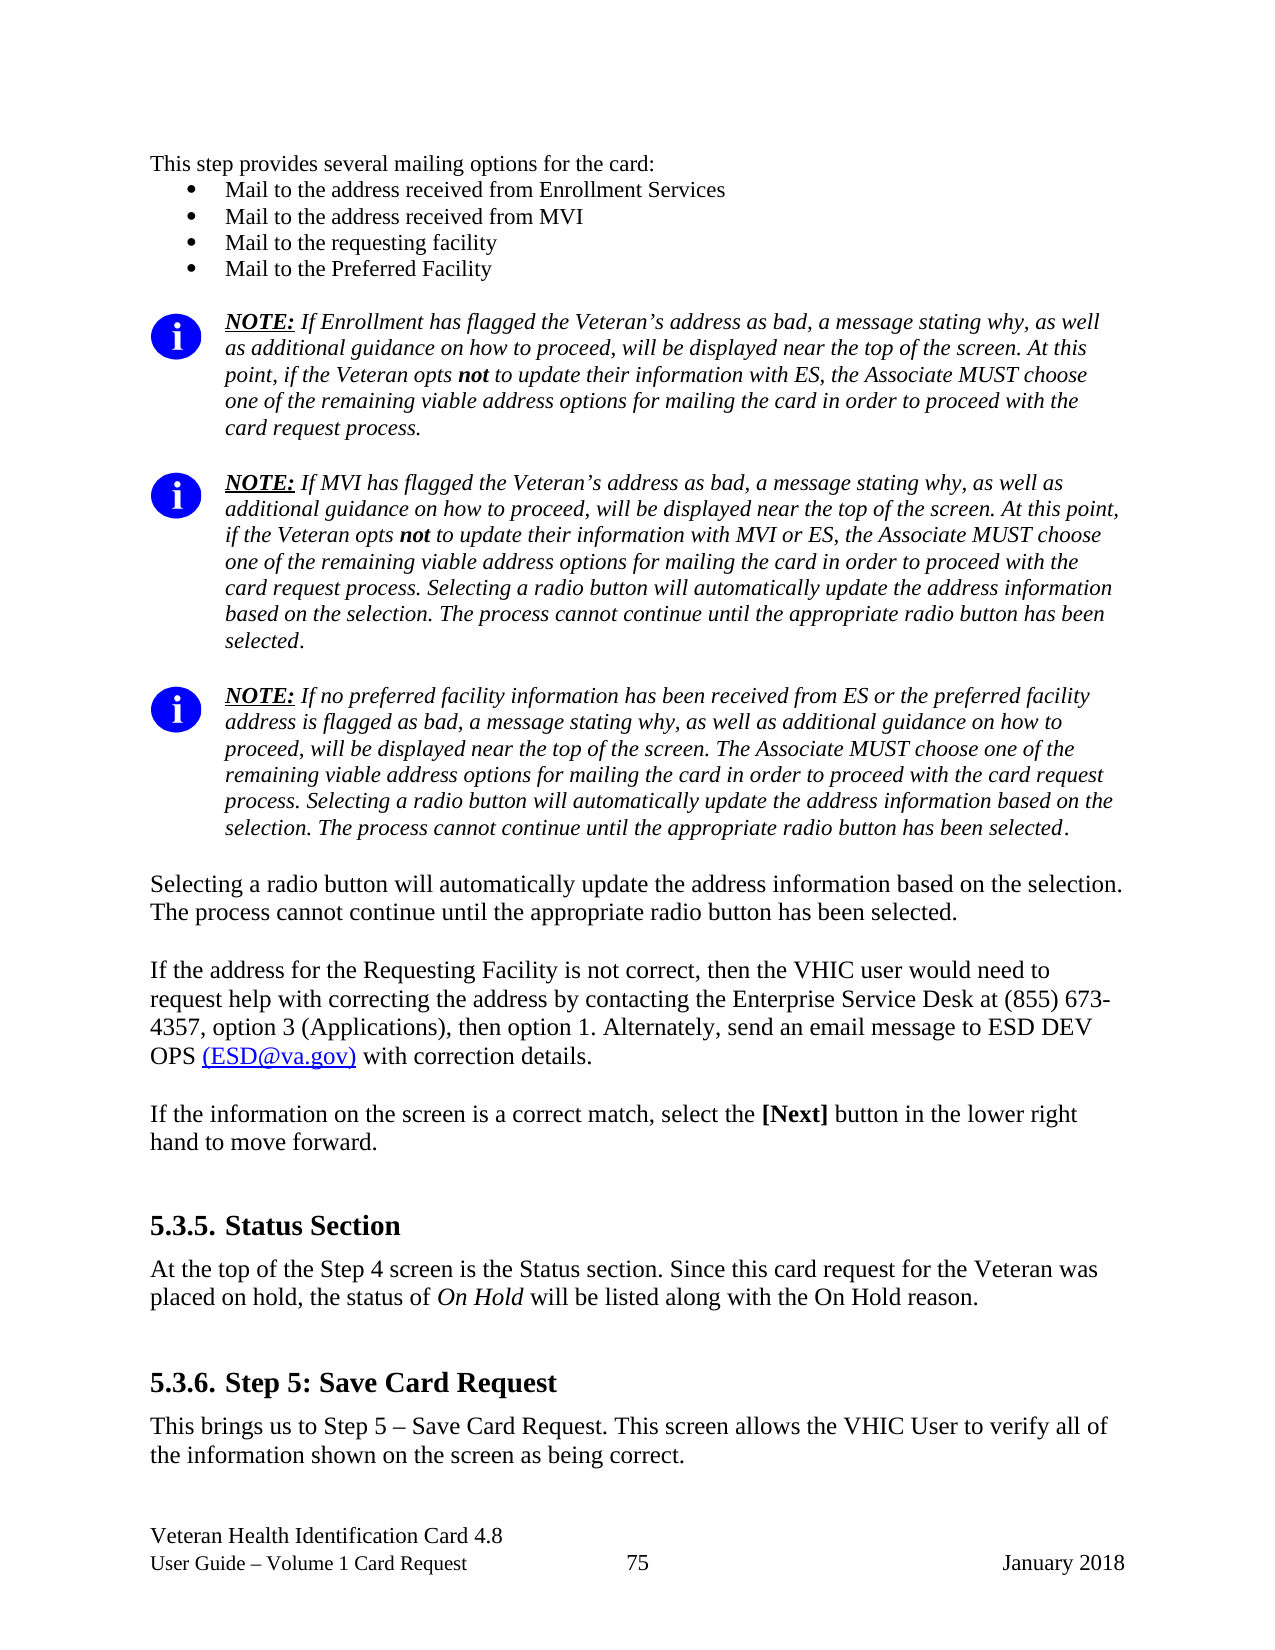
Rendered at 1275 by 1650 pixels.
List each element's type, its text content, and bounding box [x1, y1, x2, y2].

list NOTE: If Enrollment has flagged the Veteran’s address as bad, a message stating why, as well as additional guidance on how to proceed, will be displayed near the top of the screen. At this point, if the Veteran opts not to update their information with ES, the Associate MUST choose one of the remaining viable address options for mailing the card in order to proceed with the card request process. [225, 308, 1125, 440]
text Selecting a radio button will automatically update the address information based on the selection. The process cannot continue until the appropriate radio button has been selected. [150, 869, 1125, 926]
picture [150, 685, 202, 735]
subtitle Step 5: Save Card Request [150, 1365, 1125, 1398]
picture [150, 470, 202, 521]
list Mail to the requesting facility [187, 229, 1125, 255]
text At the top of the Step 4 screen is the Status section. Since this card request for the Veteran was placed on hold, the status of On Hold will be listed along with the On Hold reason. [150, 1254, 1125, 1311]
picture [150, 311, 202, 362]
list NOTE: If MVI has flagged the Veteran’s address as bad, a message stating why, as well as additional guidance on how to proceed, will be displayed near the top of the screen. At this point, if the Veteran opts not to update their information with MVI or ES, the Associate MUST choose one of the remaining viable address options for mailing the card in order to proceed with the card request process. Selecting a radio button will automatically update the address information based on the selection. The process cannot continue until the appropriate radio button has been selected. [225, 469, 1125, 653]
text If the address for the Requesting Facility is not correct, then the VHIC user would need to request help with correcting the address by contacting the Enterprise Service Desk at (855) 673-4357, option 3 (Applications), then option 1. Alternately, send an email message to ESD DEV OPS (ESD@va.gov) with correction details. [150, 955, 1125, 1070]
text This step provides several mailing options for the card: [150, 150, 1125, 176]
list Mail to the Preferred Facility [187, 255, 1125, 282]
list NOTE: If no preferred facility information has been received from ES or the preferred facility address is flagged as bad, a message stating why, as well as additional guidance on how to proceed, will be displayed near the top of the screen. The Associate MUST choose one of the remaining viable address options for mailing the card in order to proceed with the card request process. Selecting a radio button will automatically update the address information based on the selection. The process cannot continue until the appropriate radio button has been selected. [225, 682, 1125, 840]
text If the information on the screen is a correct match, select the [Next] button in the lower right hand to move forward. [150, 1099, 1125, 1156]
text This brings us to Step 5 – Save Card Request. This screen allows the VHIC User to verify all of the information shown on the screen as being correct. [150, 1411, 1125, 1468]
subtitle Status Section [150, 1208, 1125, 1241]
list Mail to the address received from Enrollment Services [187, 176, 1125, 203]
list Mail to the address received from MVI [187, 203, 1125, 229]
